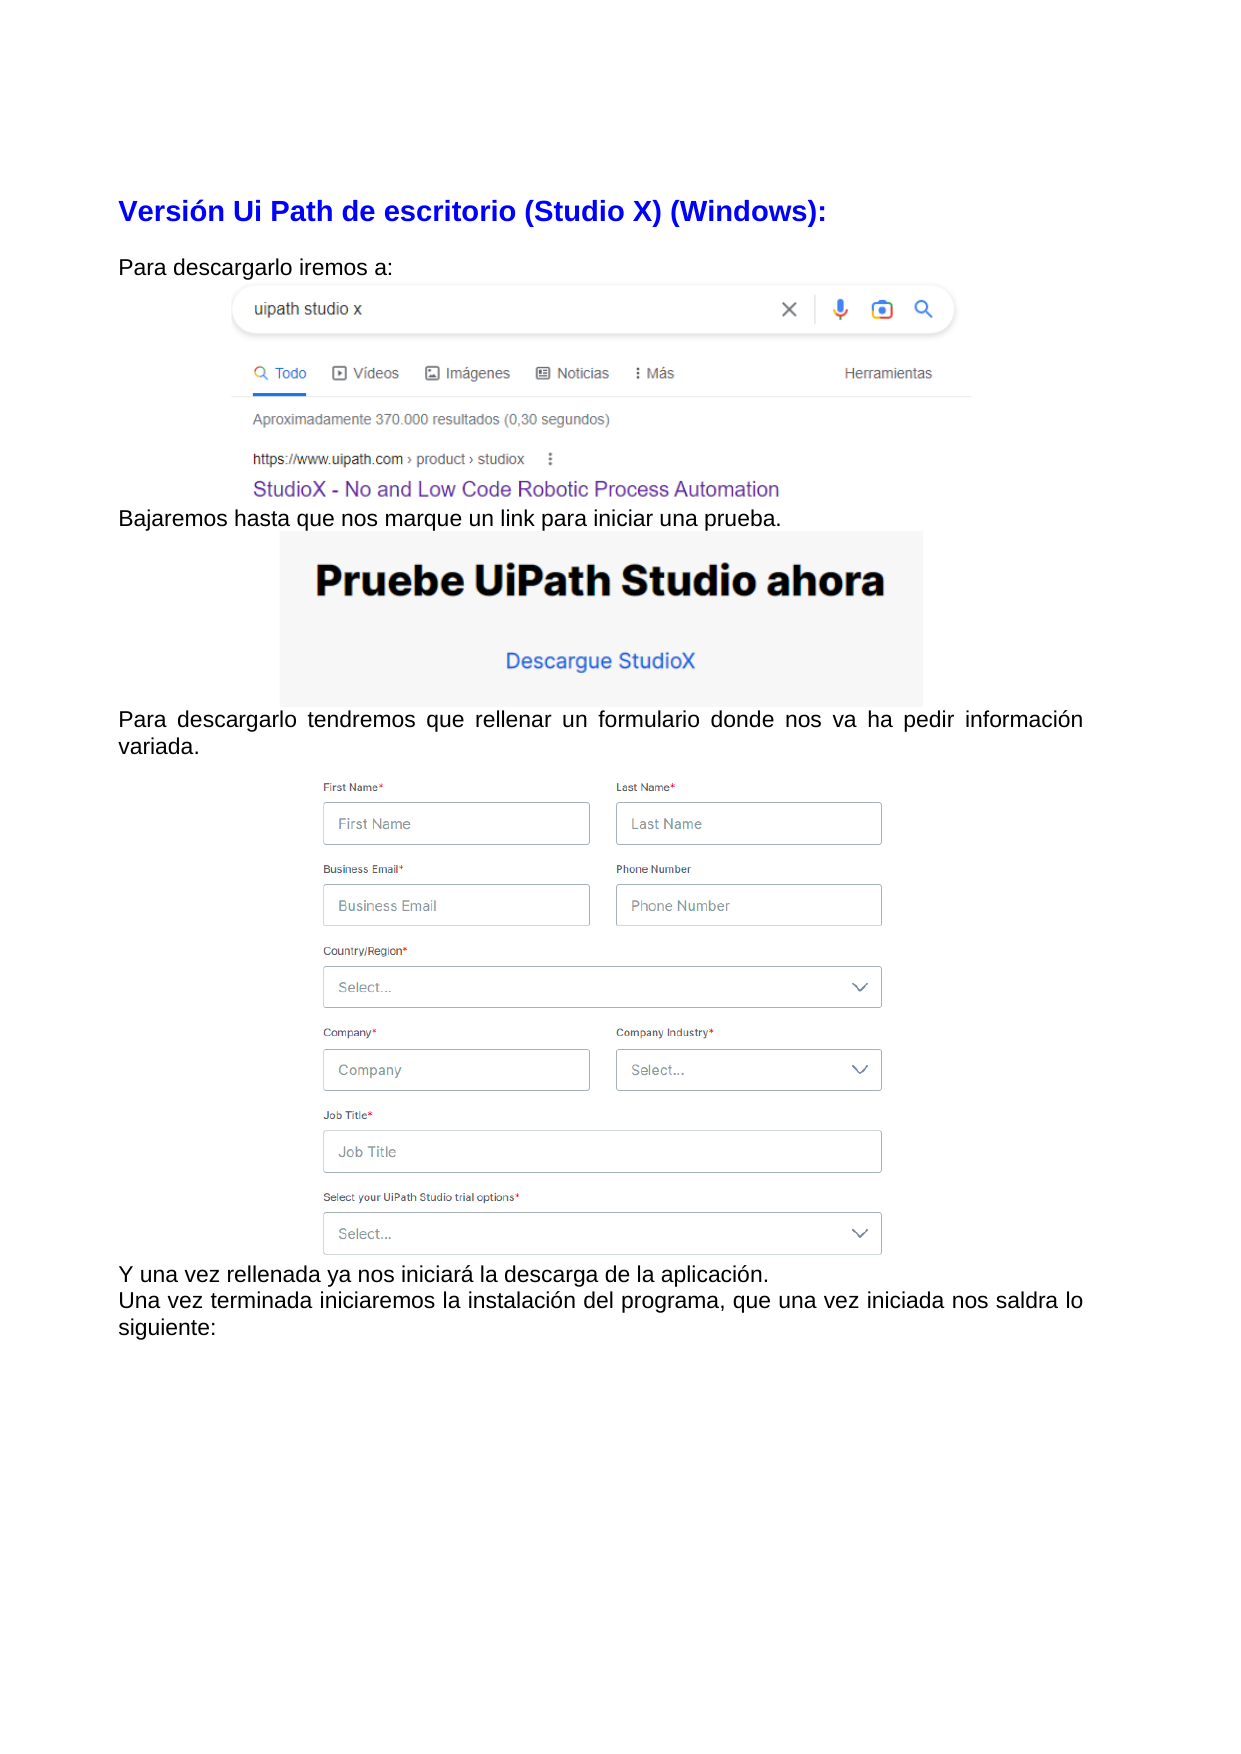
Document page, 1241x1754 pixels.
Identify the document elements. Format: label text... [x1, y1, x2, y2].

picture [309, 758, 894, 1262]
picture [279, 531, 924, 707]
text Para descargarlo tendremos que rellenar un formulario donde nos va ha pedir información variada. [118, 706, 1085, 759]
text Y una vez rellenada ya nos iniciará la descarga de la aplicación. [118, 1261, 1085, 1287]
picture [231, 280, 972, 505]
subtitle Versión Ui Path de escritorio (Studio X) (Windows): [118, 194, 1085, 227]
text Bajaremos hasta que nos marque un link para iniciar una prueba. [118, 505, 1085, 531]
text Para descargarlo iremos a: [118, 254, 1085, 280]
text Una vez terminada iniciaremos la instalación del programa, que una vez iniciada nos saldra lo siguiente: [118, 1287, 1085, 1340]
